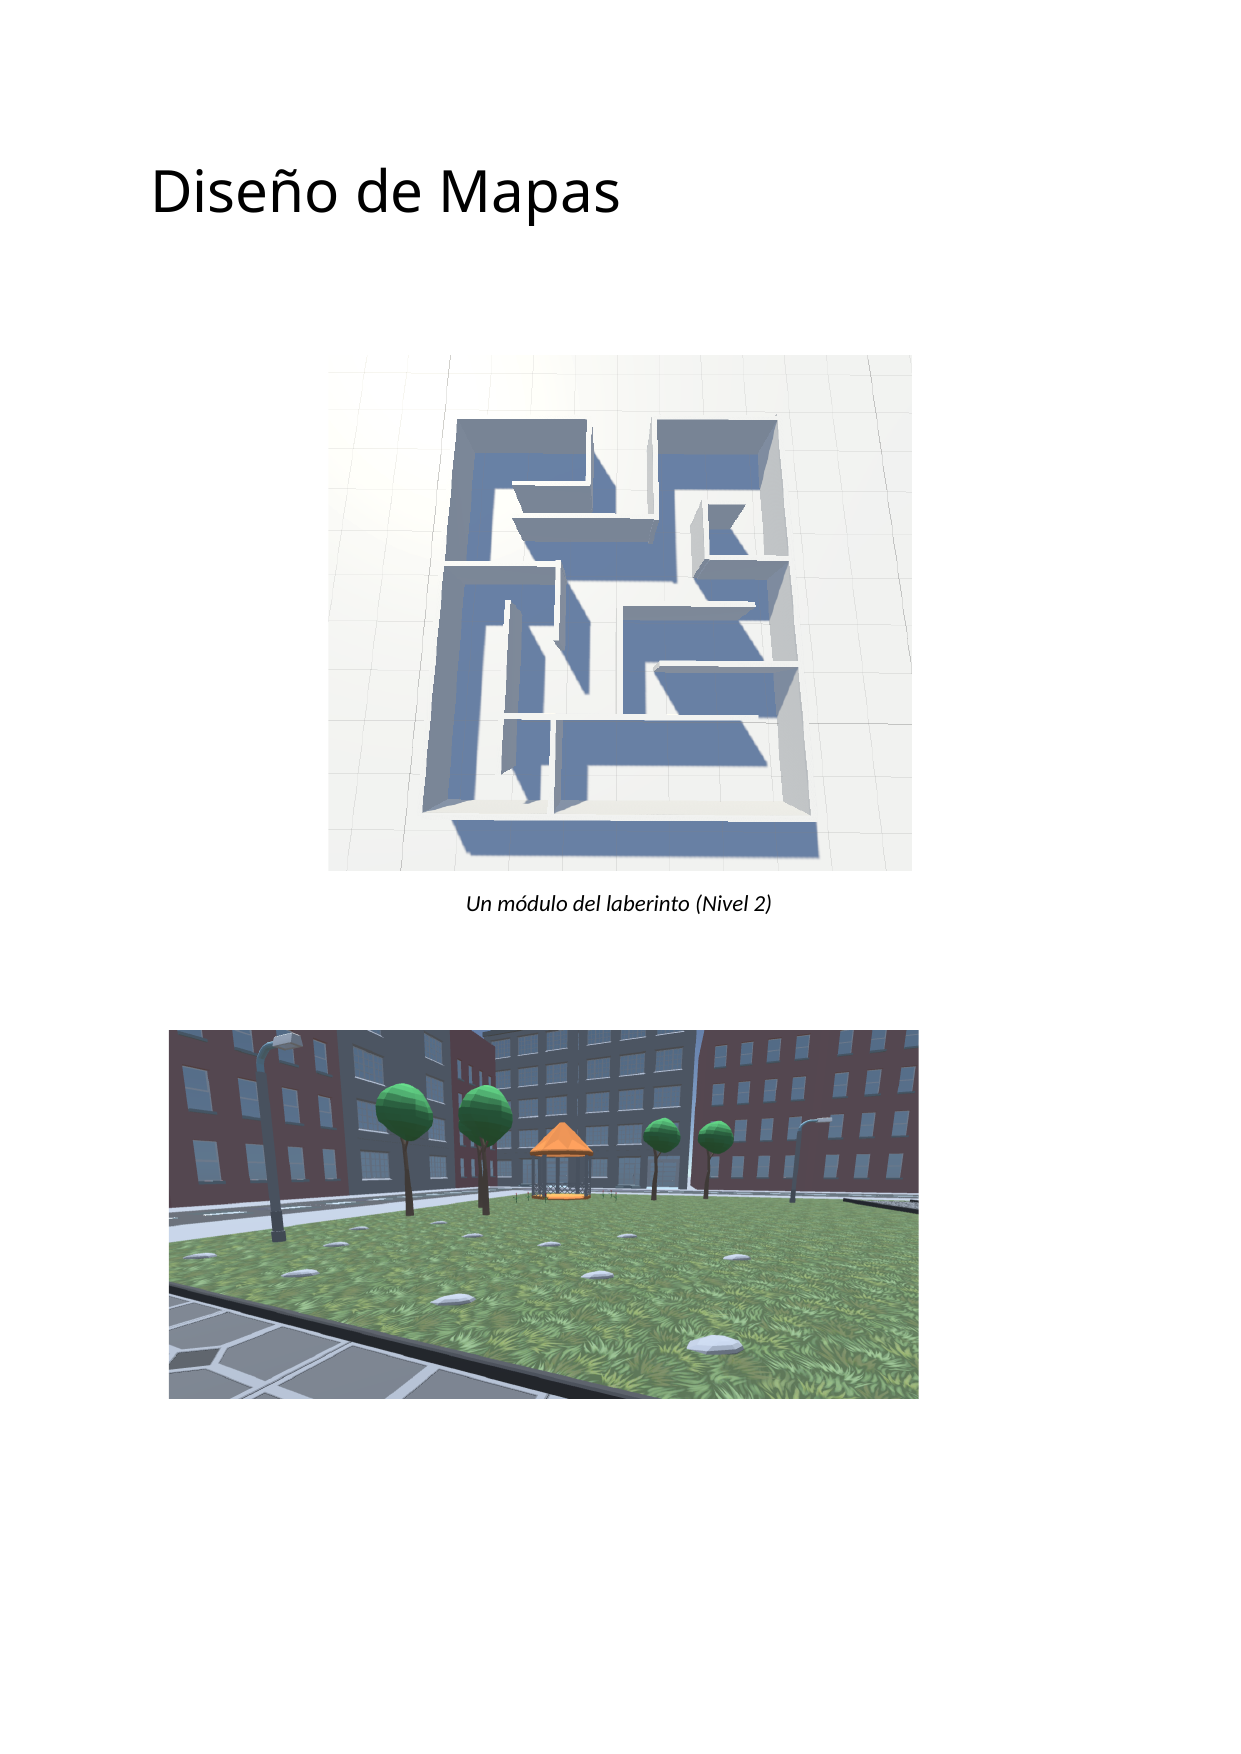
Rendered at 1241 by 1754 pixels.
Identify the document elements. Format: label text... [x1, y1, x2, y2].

text Un módulo del laberinto (Nivel 2) [150, 889, 1090, 917]
text Diseño de Mapas [150, 150, 1090, 229]
